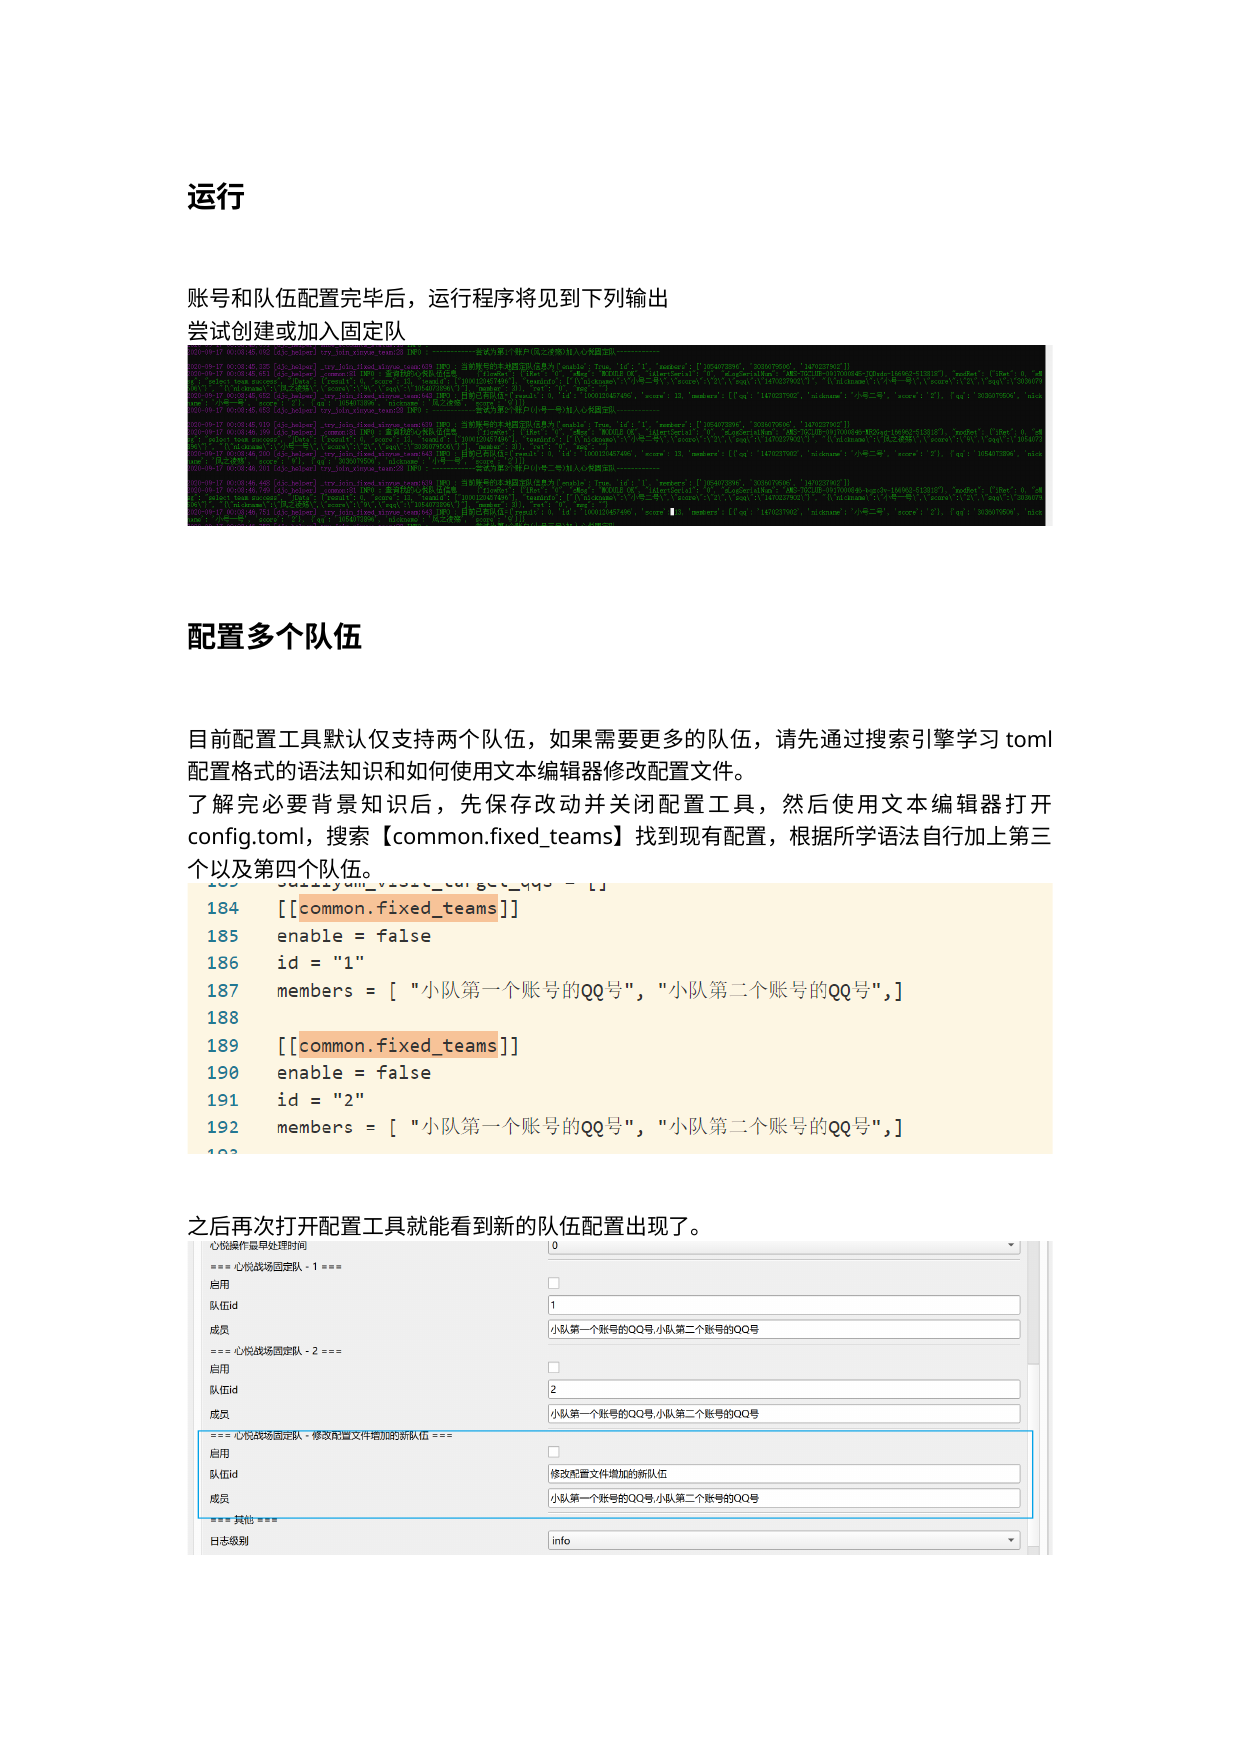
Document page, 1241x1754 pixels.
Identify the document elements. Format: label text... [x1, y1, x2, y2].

text 目前配置工具默认仅支持两个队伍，如果需要更多的队伍，请先通过搜索引擎学习toml配置格式的语法知识和如何使用文本编辑器修改配置文件。 [187, 721, 1053, 786]
picture [187, 1241, 1053, 1555]
picture [187, 883, 1053, 1154]
subtitle 运行 [187, 162, 1053, 227]
text 了解完必要背景知识后，先保存改动并关闭配置工具，然后使用文本编辑器打开config.toml，搜索【common.fixed_teams】找到现有配置，根据所学语法自行加上第三个以及第四个队伍。 [187, 786, 1053, 883]
subtitle 配置多个队伍 [187, 602, 1053, 667]
text 之后再次打开配置工具就能看到新的队伍配置出现了。 [187, 1209, 1053, 1241]
picture [187, 345, 1053, 526]
text 账号和队伍配置完毕后，运行程序将见到下列输出 [187, 281, 1053, 313]
text 尝试创建或加入固定队 [187, 313, 1053, 345]
